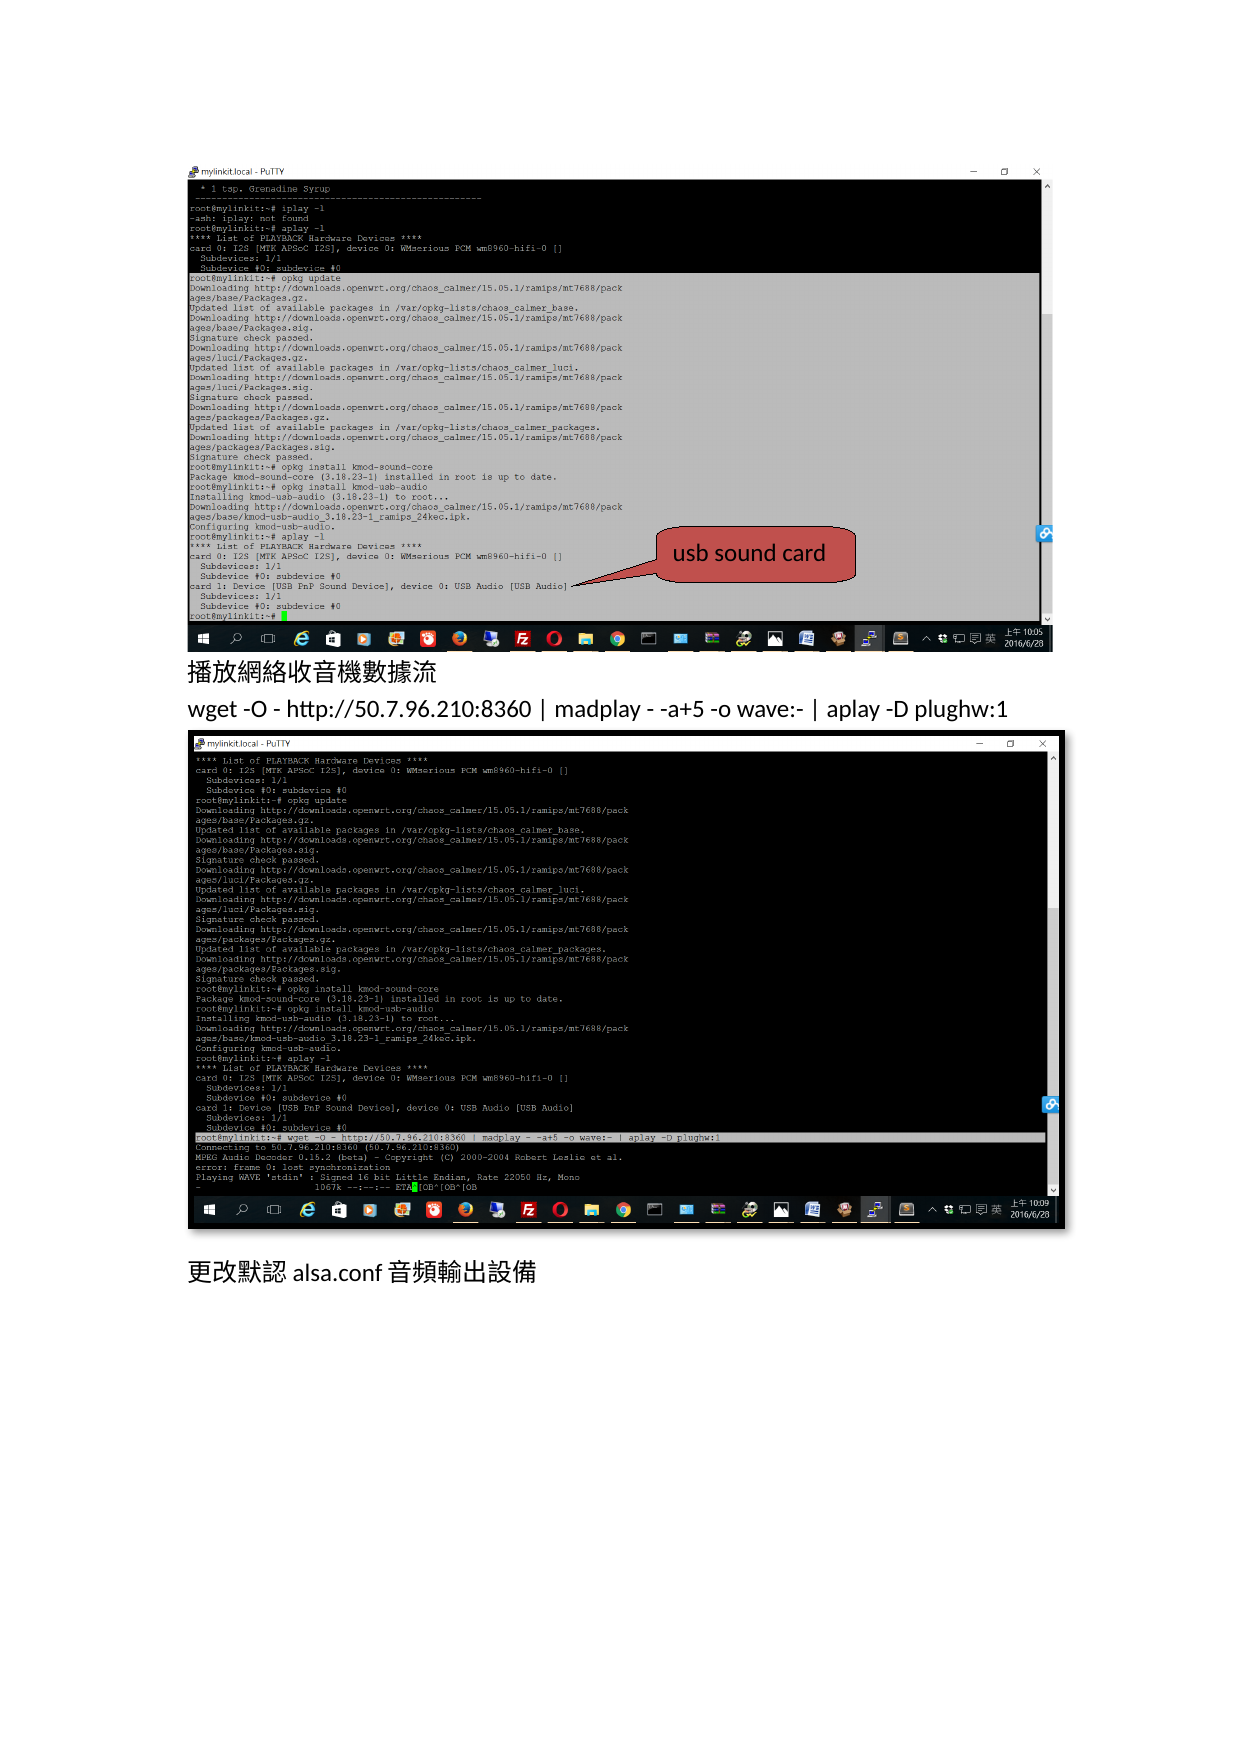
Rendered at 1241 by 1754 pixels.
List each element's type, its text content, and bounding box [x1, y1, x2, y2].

picture [187, 164, 1053, 652]
text 播放網絡收音機數據流 [187, 652, 1053, 689]
text 更改默認alsa.conf音頻輸出設備 [187, 1252, 1053, 1289]
picture [194, 736, 1059, 1223]
text wget -O - http://50.7.96.210:8360 | madplay - -a+5 -o wave:- | aplay -D plughw:1 [187, 689, 1053, 727]
